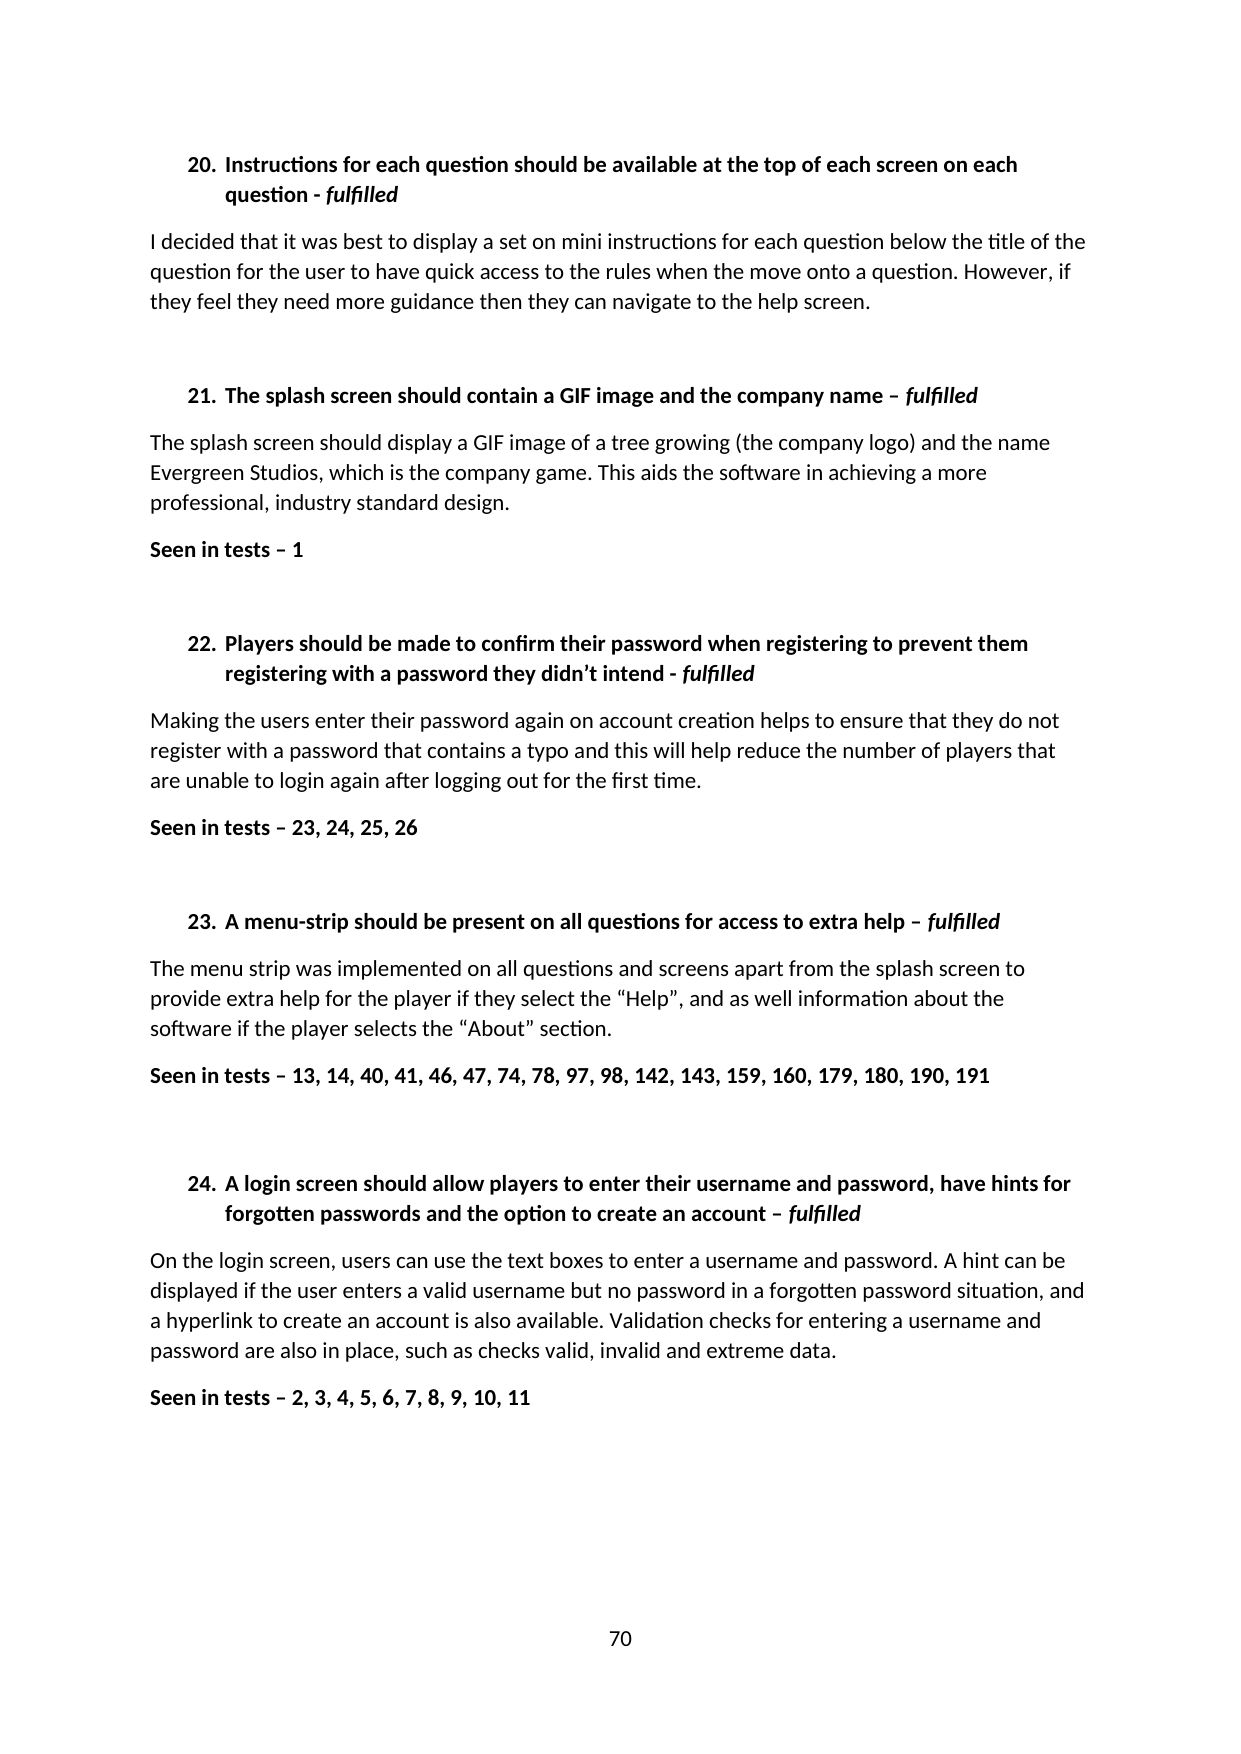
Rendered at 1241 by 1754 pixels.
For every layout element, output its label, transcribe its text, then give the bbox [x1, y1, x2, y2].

text Seen in tests – 13, 14, 40, 41, 46, 47, 74, 78, 97, 98, 142, 143, 159, 160, 179, 180, 190, 191 [150, 1061, 1090, 1089]
text Making the users enter their password again on account creation helps to ensure that they do not register with a password that contains a typo and this will help reduce the number of players that are unable to login again after logging out for the first time. [150, 706, 1090, 795]
list A login screen should allow players to enter their username and password, have hints for forgotten passwords and the option to create an account – fulfilled [187, 1169, 1090, 1227]
text The menu strip was implemented on all questions and screens apart from the splash screen to provide extra help for the player if they select the “Help”, and as well information about the software if the player selects the “About” section. [150, 954, 1090, 1043]
list Instructions for each question should be available at the top of each screen on each question - fulfilled [187, 150, 1090, 208]
list Players should be made to confirm their password when registering to prevent them registering with a password they didn’t intend - fulfilled [187, 629, 1090, 687]
text I decided that it was best to display a set on mini instructions for each question below the title of the question for the user to have quick access to the rules when the move onto a question. However, if they feel they need more guidance then they can navigate to the help screen. [150, 227, 1090, 316]
text The splash screen should display a GIF image of a tree growing (the company logo) and the name Evergreen Studios, which is the company game. This aids the software in achieving a more professional, industry standard design. [150, 428, 1090, 517]
text Seen in tests – 2, 3, 4, 5, 6, 7, 8, 9, 10, 11 [150, 1383, 1090, 1411]
text Seen in tests – 23, 24, 25, 26 [150, 813, 1090, 842]
list A menu-strip should be present on all questions for access to extra help – fulfilled [187, 907, 1090, 935]
text Seen in tests – 1 [150, 535, 1090, 563]
list The splash screen should contain a GIF image and the company name – fulfilled [187, 381, 1090, 409]
text On the login screen, users can use the text boxes to enter a username and password. A hint can be displayed if the user enters a valid username but no password in a forgotten password situation, and a hyperlink to create an account is also available. Validation checks for entering a username and password are also in place, such as checks valid, invalid and extreme data. [150, 1246, 1090, 1364]
